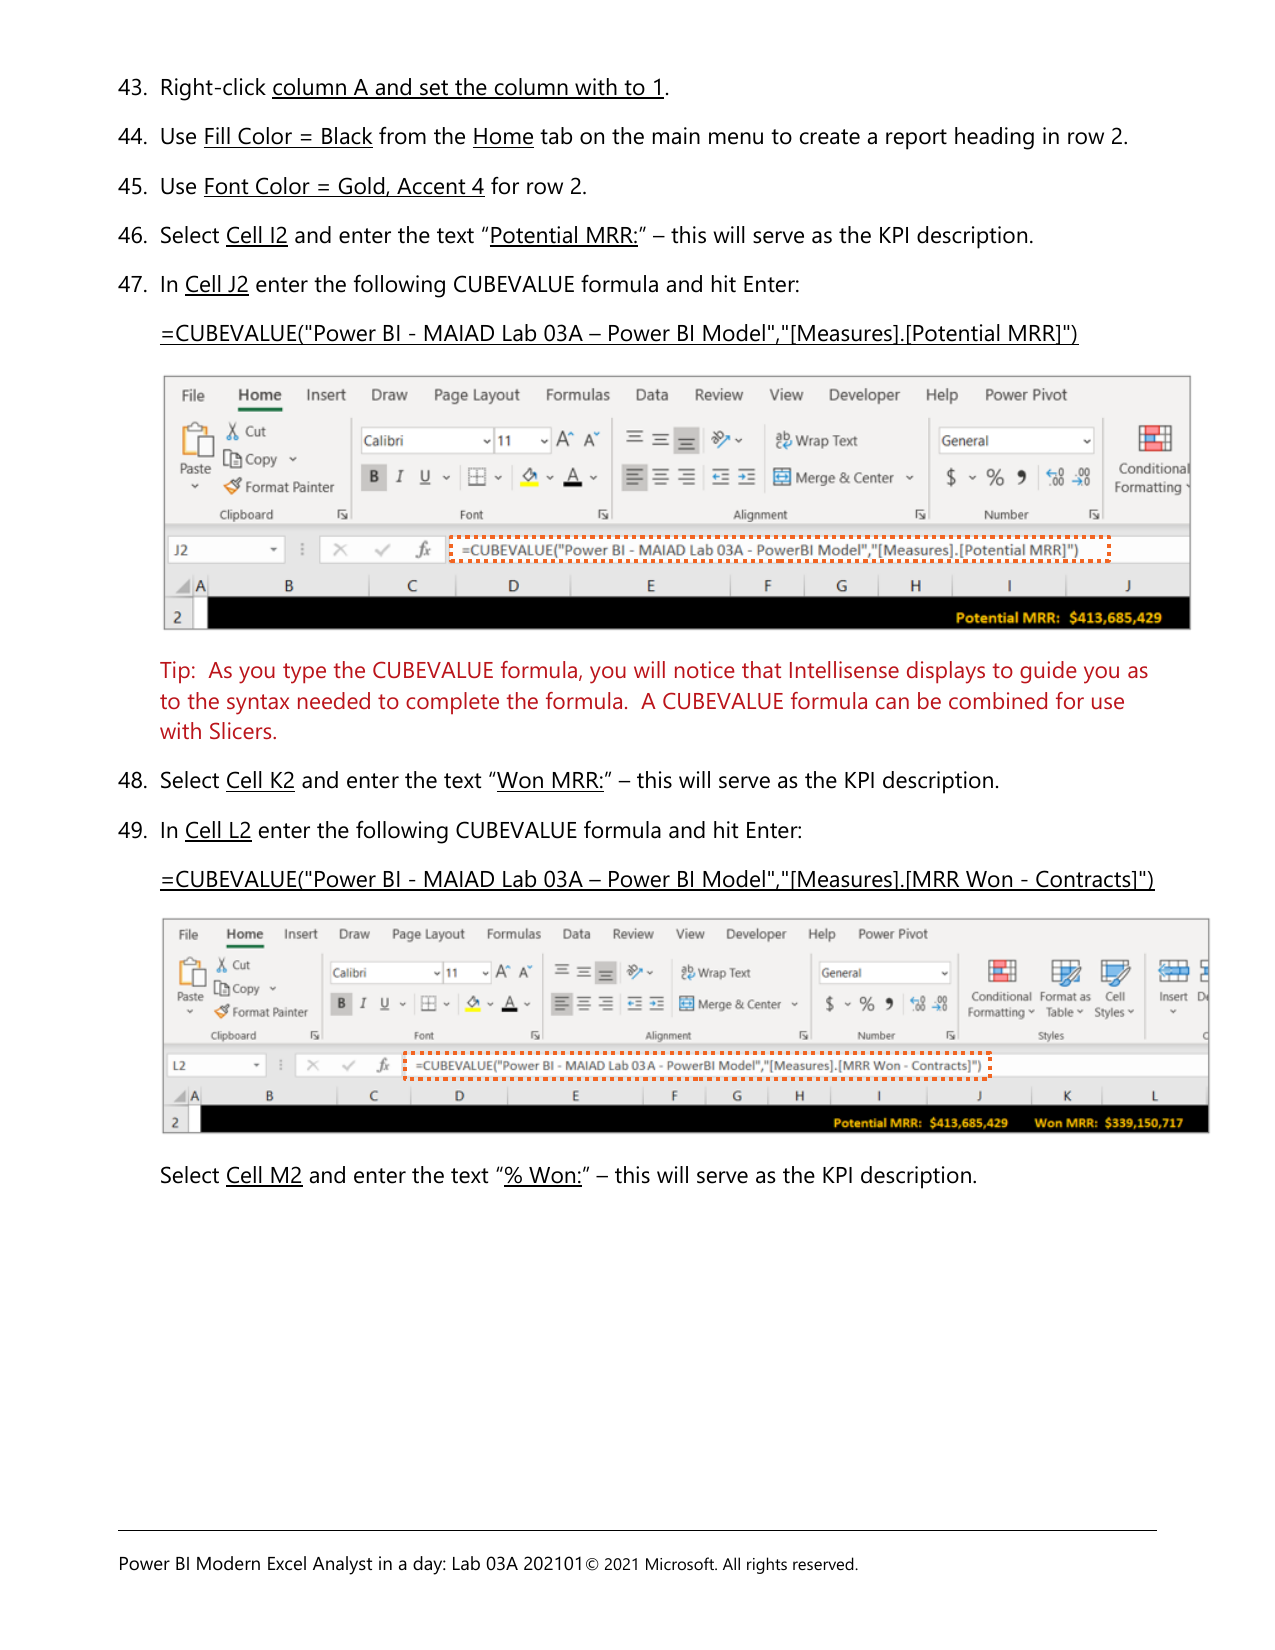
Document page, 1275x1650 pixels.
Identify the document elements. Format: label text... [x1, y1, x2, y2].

text Select Cell K2 and enter the text “Won MRR:” – this will serve as the KPI description. [118, 764, 1157, 795]
list Select Cell M2 and enter the text “% Won:” – this will serve as the KPI description. [118, 1159, 1157, 1189]
text In Cell J2 enter the following CUBEVALUE formula and hit Enter: [118, 268, 1157, 298]
list =CUBEVALUE("Power BI - MAIAD Lab 03A – Power BI Model","[Measures].[Potential MRR]") [159, 317, 1157, 348]
picture [159, 366, 1197, 636]
text Use Fill Color = Black from the Home tab on the main menu to create a report heading in row 2. [118, 120, 1157, 151]
list =CUBEVALUE("Power BI - MAIAD Lab 03A – Power BI Model","[Measures].[MRR Won - Contracts]") [159, 863, 1157, 893]
text Select Cell I2 and enter the text “Potential MRR:” – this will serve as the KPI description. [118, 219, 1157, 249]
text Use Font Color = Gold, Accent 4 for row 2. [118, 169, 1157, 200]
text In Cell L2 enter the following CUBEVALUE formula and hit Enter: [118, 813, 1157, 844]
text Right-click column A and set the column with to 1. [118, 71, 1157, 101]
list Tip: As you type the CUBEVALUE formula, you will notice that Intellisense displays to guide you as to the syntax needed to complete the formula. A CUBEVALUE formula can be combined for use with Slicers. [159, 654, 1157, 746]
picture [159, 912, 1217, 1141]
